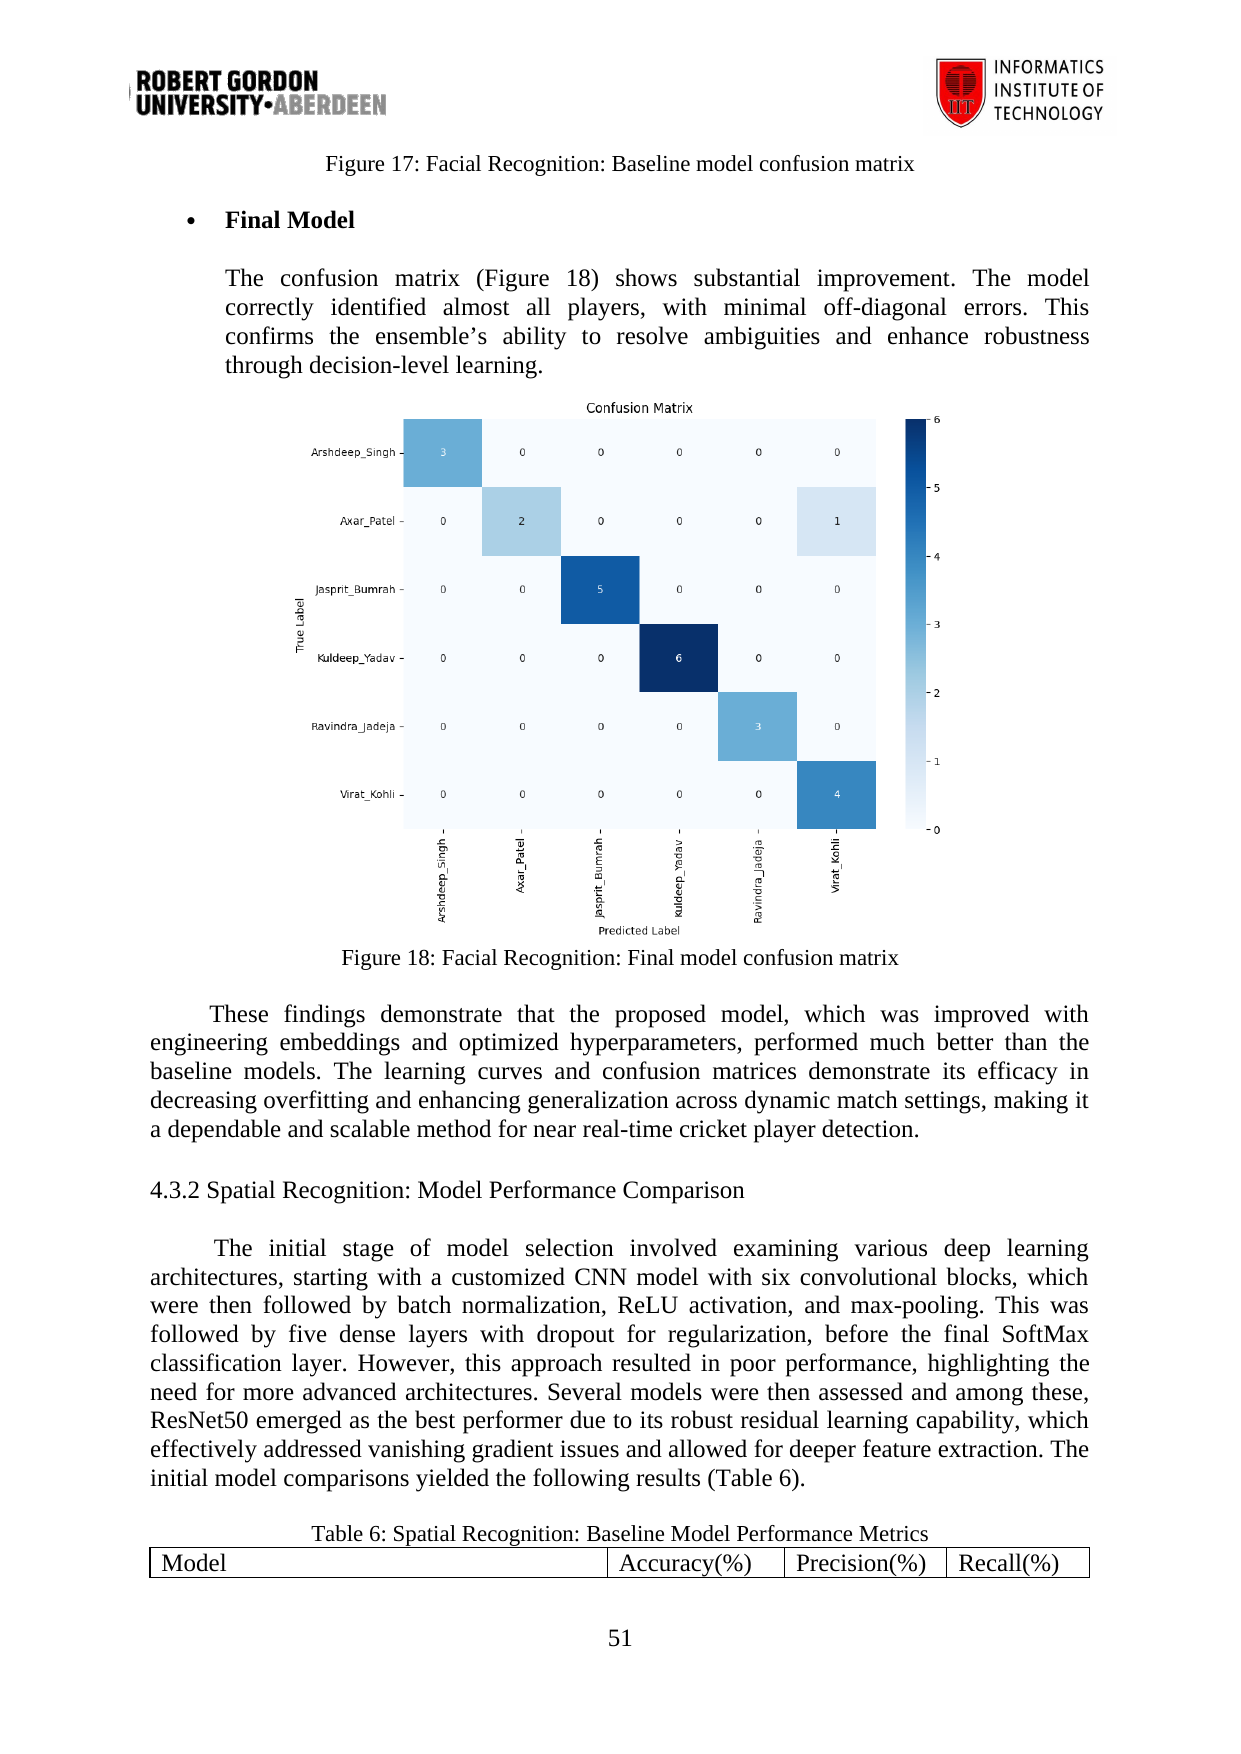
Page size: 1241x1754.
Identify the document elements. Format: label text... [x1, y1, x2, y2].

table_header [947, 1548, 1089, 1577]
picture [922, 56, 1117, 136]
text Table 6: Spatial Recognition: Baseline Model Performance Metrics [150, 1520, 1090, 1547]
text Figure 18: Facial Recognition: Final model confusion matrix [150, 638, 1090, 970]
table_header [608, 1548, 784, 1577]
picture [288, 394, 945, 942]
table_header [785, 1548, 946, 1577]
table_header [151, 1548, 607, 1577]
text These findings demonstrate that the proposed model, which was improved with engineering embeddings and optimized hyperparameters, performed much better than the baseline models. The learning curves and confusion matrices demonstrate its efficacy in decreasing overfitting and enhancing generalization across dynamic match settings, making it a dependable and scalable method for near real-time cricket player detection. [150, 999, 1090, 1142]
picture [129, 53, 400, 122]
text The initial stage of model selection involved examining various deep learning architectures, starting with a customized CNN model with six convolutional blocks, which were then followed by batch normalization, ReLU activation, and max-pooling. This was followed by five dense layers with dropout for regularization, before the final SoftMax classification layer. However, this approach resulted in poor performance, highlighting the need for more advanced architectures. Several models were then assessed and among these, ResNet50 emerged as the best performer due to its robust residual learning capability, which effectively addressed vanishing gradient issues and allowed for deeper feature extraction. The initial model comparisons yielded the following results (Table 6). [150, 1233, 1090, 1492]
subtitle 4.3.2 Spatial Recognition: Model Performance Comparison [150, 1175, 1090, 1204]
list Final Model [187, 206, 1090, 234]
text Figure 17: Facial Recognition: Baseline model confusion matrix [150, 150, 1090, 176]
text The confusion matrix (Figure 18) shows substantial improvement. The model correctly identified almost all players, with minimal off-diagonal errors. This confirms the ensemble’s ability to resolve ambiguities and enhance robustness through decision-level learning. [225, 263, 1090, 378]
